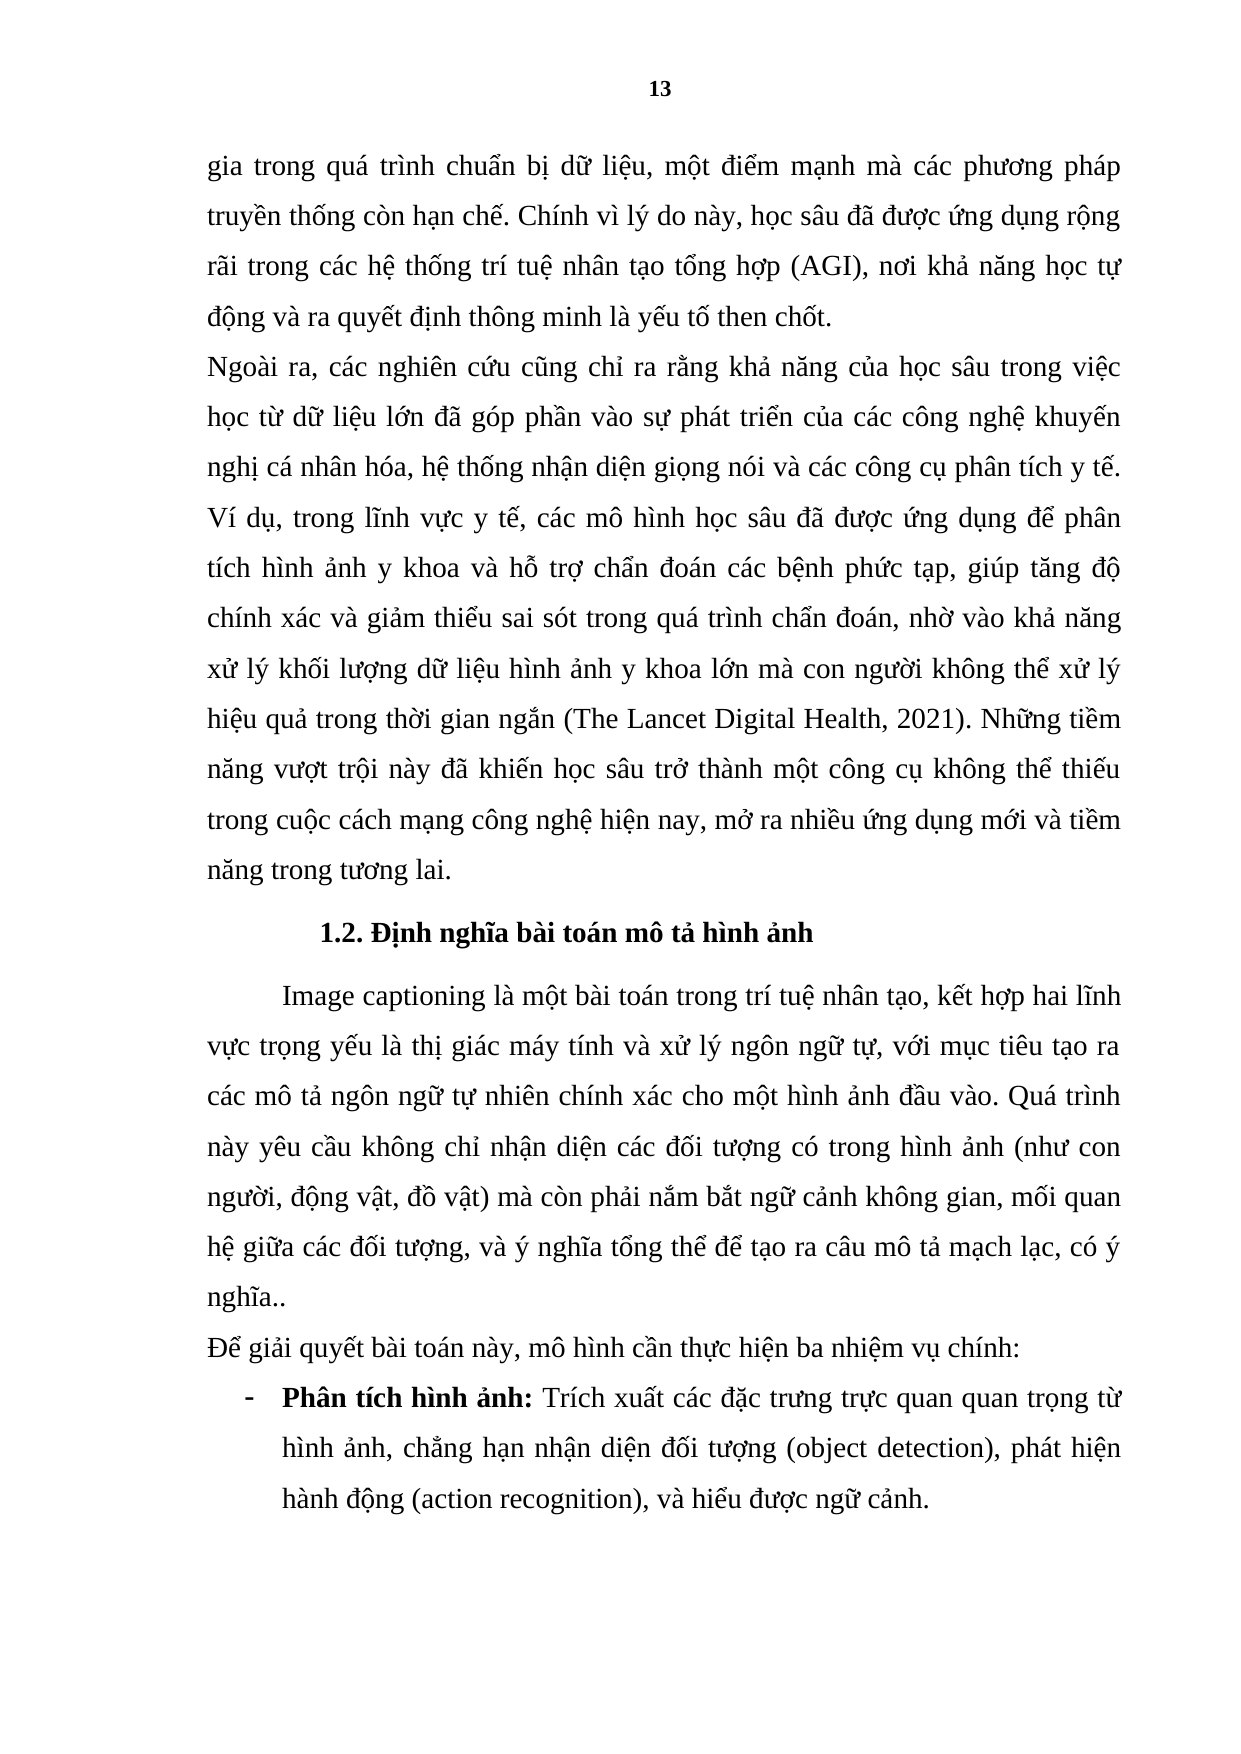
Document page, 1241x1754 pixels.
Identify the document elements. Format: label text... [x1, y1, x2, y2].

text Để giải quyết bài toán này, mô hình cần thực hiện ba nhiệm vụ chính: [207, 1330, 1122, 1363]
subtitle Định nghĩa bài toán mô tả hình ảnh [244, 915, 1122, 948]
text Image captioning là một bài toán trong trí tuệ nhân tạo, kết hợp hai lĩnh vực trọng yếu là thị giác máy tính và xử lý ngôn ngữ tự, với mục tiêu tạo ra các mô tả ngôn ngữ tự nhiên chính xác cho một hình ảnh đầu vào. Quá trình này yêu cầu không chỉ nhận diện các đối tượng có trong hình ảnh (như con người, động vật, đồ vật) mà còn phải nắm bắt ngữ cảnh không gian, mối quan hệ giữa các đối tượng, và ý nghĩa tổng thể để tạo ra câu mô tả mạch lạc, có ý nghĩa.. [207, 978, 1122, 1313]
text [207, 148, 1122, 332]
text Ngoài ra, các nghiên cứu cũng chỉ ra rằng khả năng của học sâu trong việc học từ dữ liệu lớn đã góp phần vào sự phát triển của các công nghệ khuyến nghị cá nhân hóa, hệ thống nhận diện giọng nói và các công cụ phân tích y tế. Ví dụ, trong lĩnh vực y tế, các mô hình học sâu đã được ứng dụng để phân tích hình ảnh y khoa và hỗ trợ chẩn đoán các bệnh phức tạp, giúp tăng độ chính xác và giảm thiểu sai sót trong quá trình chẩn đoán, nhờ vào khả năng xử lý khối lượng dữ liệu hình ảnh y khoa lớn mà con người không thể xử lý hiệu quả trong thời gian ngắn (The Lancet Digital Health, 2021). Những tiềm năng vượt trội này đã khiến học sâu trở thành một công cụ không thể thiếu trong cuộc cách mạng công nghệ hiện nay, mở ra nhiều ứng dụng mới và tiềm năng trong tương lai. [207, 349, 1122, 886]
list Phân tích hình ảnh: Trích xuất các đặc trưng trực quan quan trọng từ hình ảnh, chẳng hạn nhận diện đối tượng (object detection), phát hiện hành động (action recognition), và hiểu được ngữ cảnh. [244, 1380, 1122, 1514]
